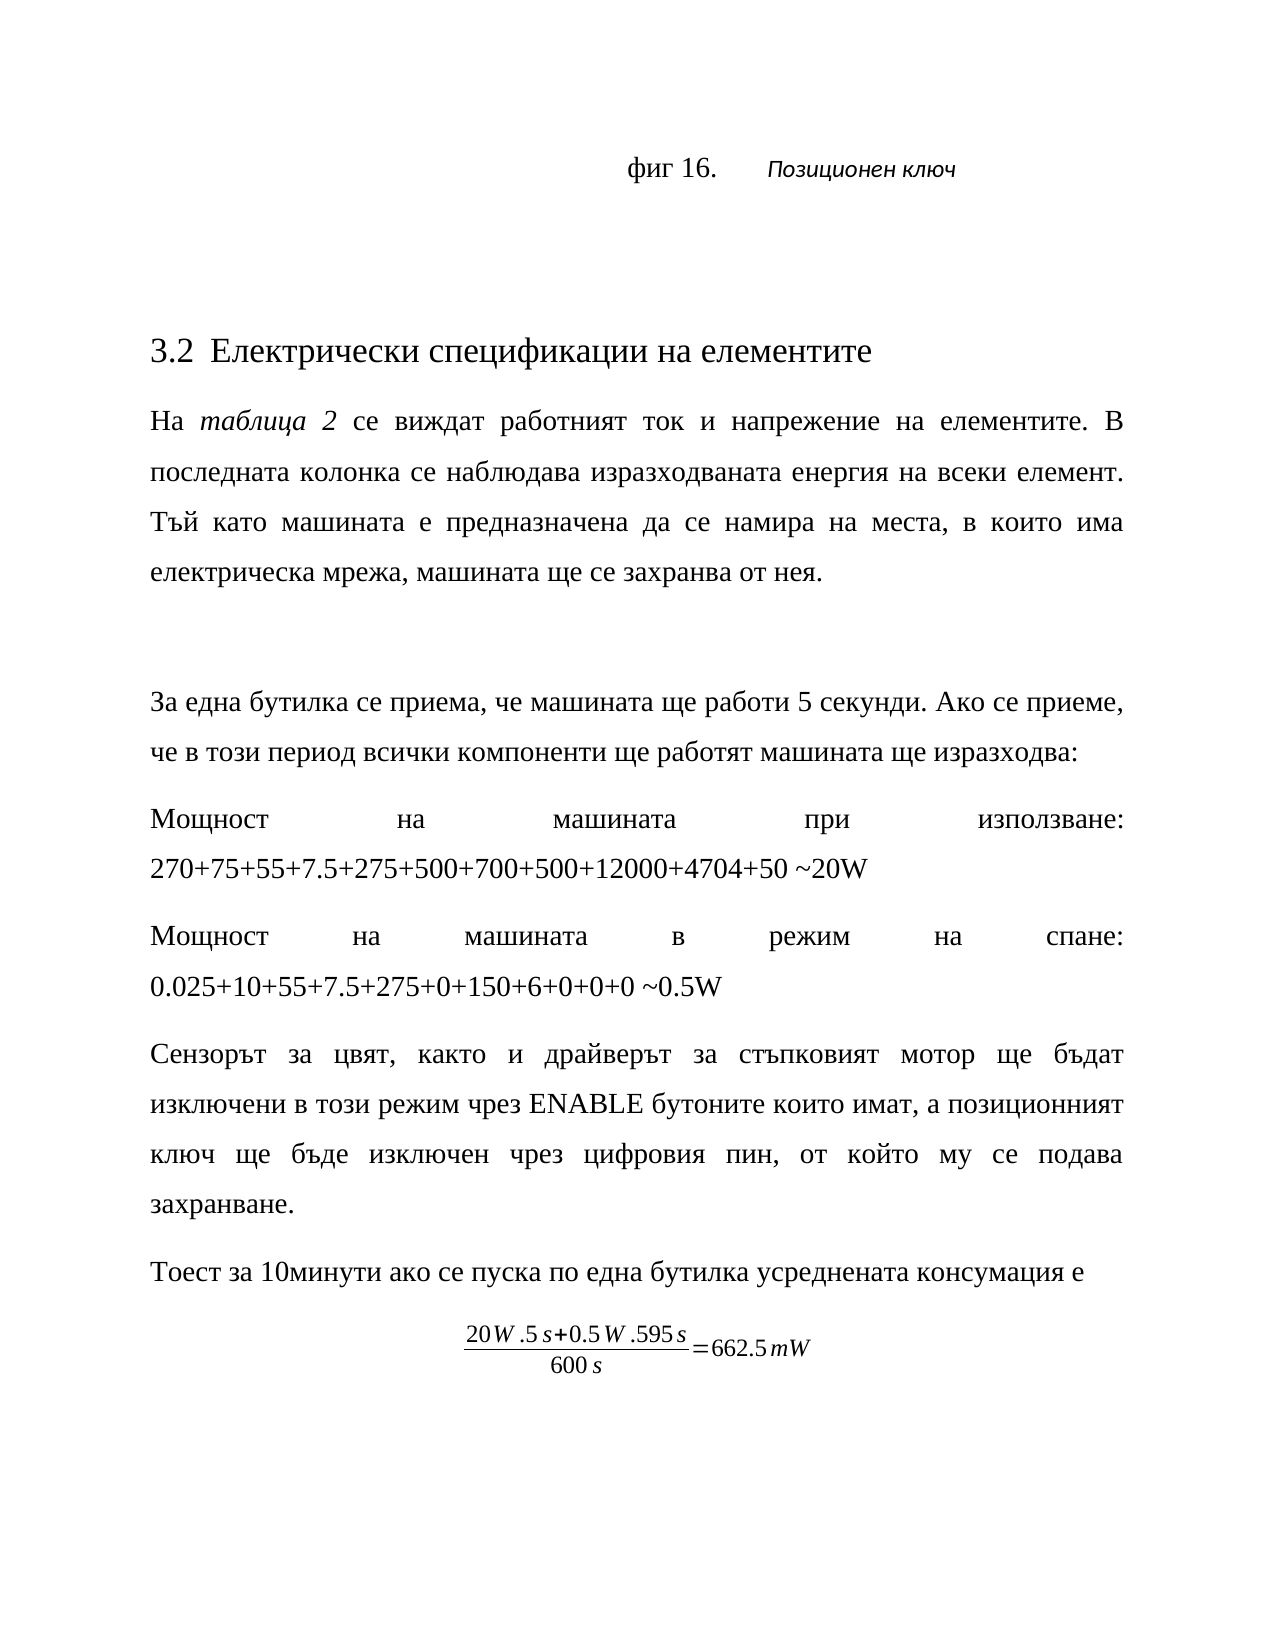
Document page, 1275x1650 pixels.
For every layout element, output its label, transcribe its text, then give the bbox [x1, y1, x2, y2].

text Тоест за 10минути ако се пуска по една бутилка усреднената консумация е [150, 1254, 1125, 1287]
text За една бутилка се приема, че машината ще работи 5 секунди. Ако се приеме, че в този период всички компоненти ще работят машината ще изразходва: [150, 684, 1125, 768]
text Мощност на машината в режим на спане: 0.025+10+55+7.5+275+0+150+6+0+0+0 ~0.5W [150, 918, 1125, 1002]
subtitle Електрически спецификации на елементите [150, 330, 1125, 371]
text Сензорът за цвят, както и драйверът за стъпковият мотор ще бъдат изключени в този режим чрез ENABLE бутоните които имат, а позиционният ключ ще бъде изключен чрез цифровия пин, от който му се подава захранване. [150, 1036, 1125, 1220]
text На таблица 2 се виждат работният ток и напрежение на елементитe. В последната колонка се наблюдава изразходваната енергия на всеки елемент. Тъй като машината е предназначена да се намира на места, в които има електрическа мрежа, машината ще се захранва от нея. [150, 403, 1125, 588]
text Мощност на машината при използване: 270+75+55+7.5+275+500+700+500+12000+4704+50 ~20W [150, 801, 1125, 885]
list Позиционен ключ [460, 150, 1125, 183]
